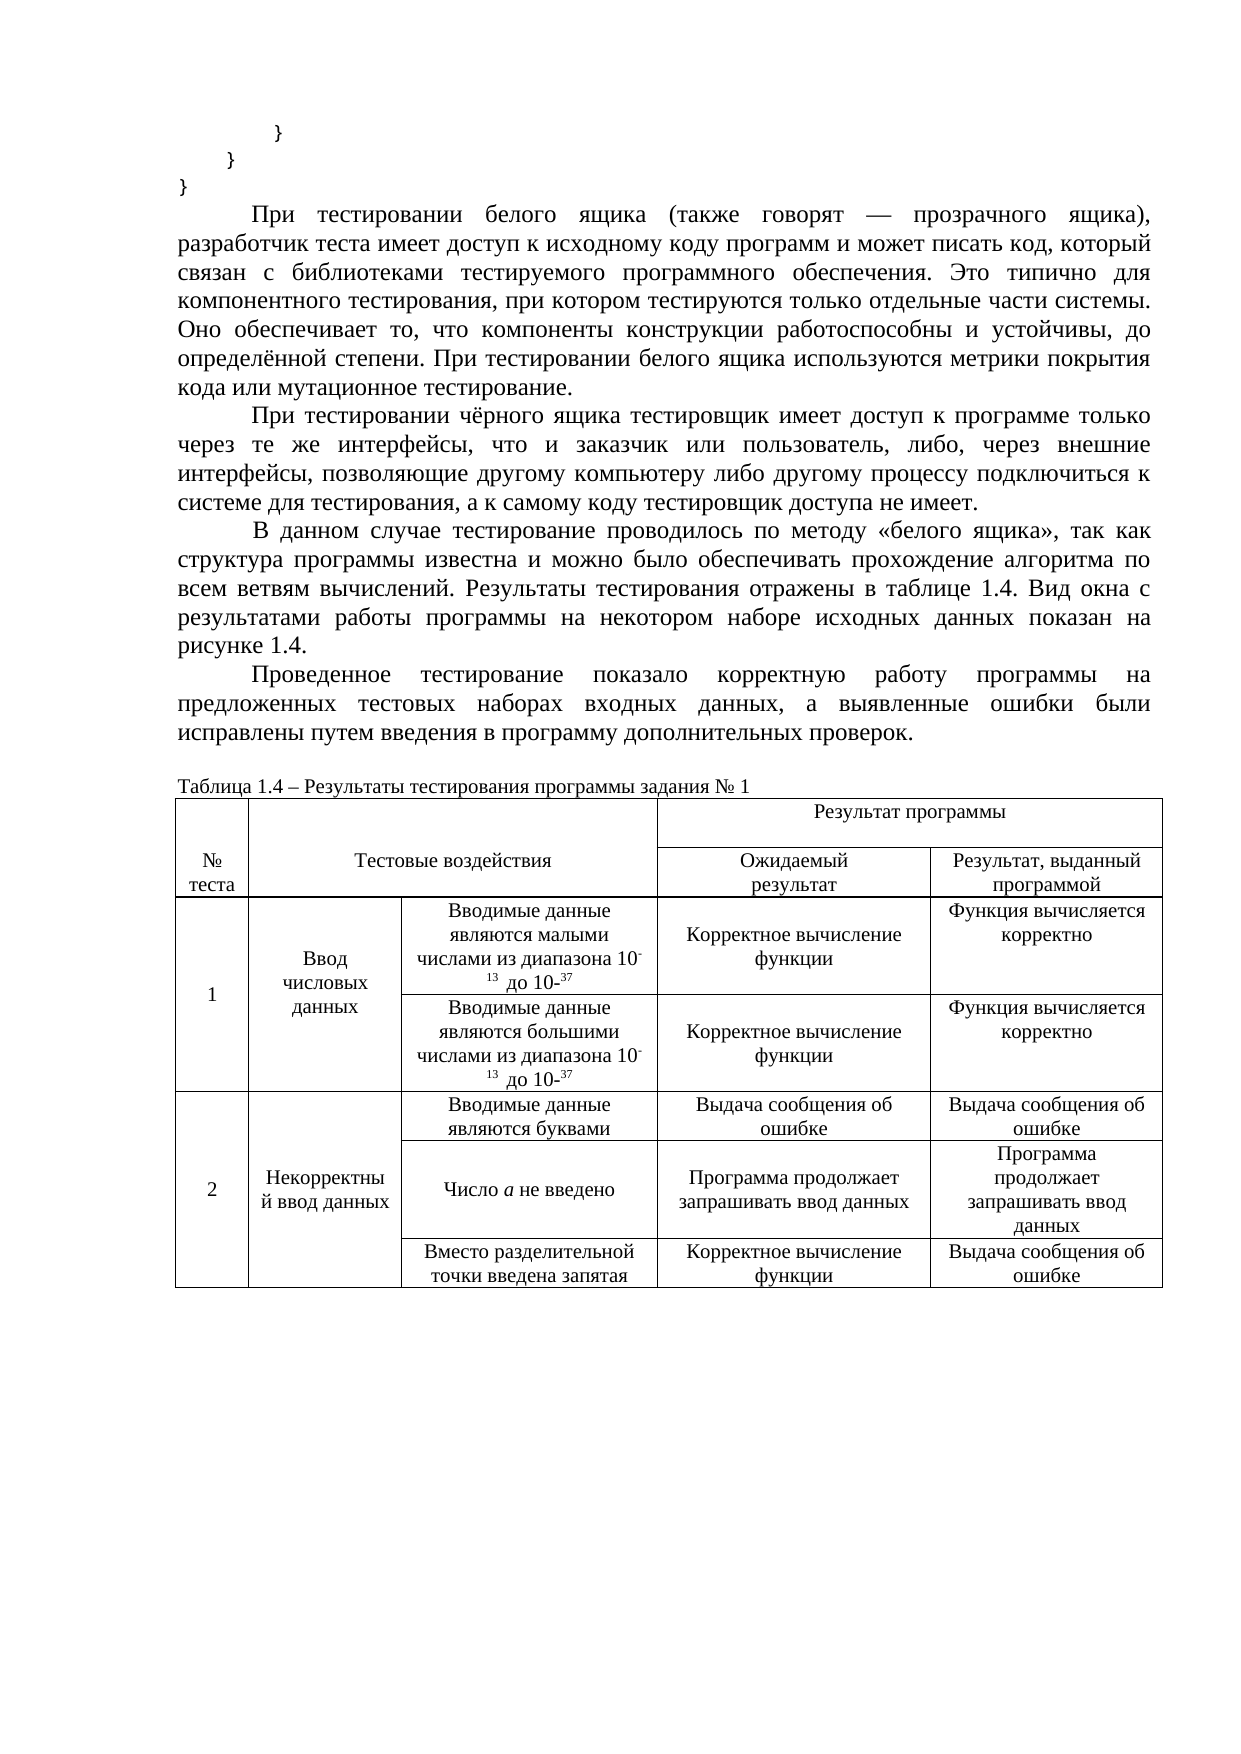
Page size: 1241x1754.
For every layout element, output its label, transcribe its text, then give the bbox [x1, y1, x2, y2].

table_cell Вводимые данные являются большими числами из диапазона 10-13 до 10-37 [402, 995, 657, 1091]
table_cell Программа продолжает запрашивать ввод данных [931, 1141, 1162, 1237]
table_cell Число а не введено [402, 1141, 657, 1237]
text } [177, 145, 1152, 172]
table_cell Программа продолжает запрашивать ввод данных [658, 1141, 930, 1237]
table_cell Некорректный ввод данных [249, 1092, 401, 1287]
table_cell Вводимые данные являются буквами [402, 1092, 657, 1140]
table_cell Выдача сообщения об ошибке [931, 1239, 1162, 1287]
table_cell Результат, выданный программой [931, 848, 1162, 896]
text } [177, 172, 1152, 199]
text Таблица 1.4 – Результаты тестирования программы задания № 1 [177, 774, 1152, 798]
text Проведенное тестирование показало корректную работу программы на предложенных тестовых наборах входных данных, а выявленные ошибки были исправлены путем введения в программу дополнительных проверок. [177, 659, 1152, 745]
table_header № теста [176, 799, 248, 896]
table_cell Корректное вычисление функции [658, 995, 930, 1091]
table_cell 1 [176, 898, 248, 1091]
table_cell Функция вычисляется корректно [931, 898, 1162, 994]
table_cell Корректное вычисление функции [658, 1239, 930, 1287]
text При тестировании чёрного ящика тестировщик имеет доступ к программе только через те же интерфейсы, что и заказчик или пользователь, либо, через внешние интерфейсы, позволяющие другому компьютеру либо другому процессу подключиться к системе для тестирования, а к самому коду тестировщик доступа не имеет. [177, 400, 1152, 515]
table_cell Ввод числовых данных [249, 898, 401, 1091]
table_cell 2 [176, 1092, 248, 1287]
table_cell Корректное вычисление функции [658, 898, 930, 994]
table_header Результат программы [658, 799, 1162, 847]
text При тестировании белого ящика (также говорят — прозрачного ящика), разработчик теста имеет доступ к исходному коду программ и может писать код, который связан с библиотеками тестируемого программного обеспечения. Это типично для компонентного тестирования, при котором тестируются только отдельные части системы. Оно обеспечивает то, что компоненты конструкции работоспособны и устойчивы, до определённой степени. При тестировании белого ящика используются метрики покрытия кода или мутационное тестирование. [177, 199, 1152, 400]
table_cell Выдача сообщения об ошибке [658, 1092, 930, 1140]
table_cell Вместо разделительной точки введена запятая [402, 1239, 657, 1287]
table_cell Функция вычисляется корректно [931, 995, 1162, 1091]
text } [177, 118, 1152, 145]
table_header Тестовые воздействия [249, 799, 657, 896]
table_cell Выдача сообщения об ошибке [931, 1092, 1162, 1140]
table_cell Вводимые данные являются малыми числами из диапазона 10-13 до 10-37 [402, 898, 657, 994]
text В данном случае тестирование проводилось по методу «белого ящика», так как структура программы известна и можно было обеспечивать прохождение алгоритма по всем ветвям вычислений. Результаты тестирования отражены в таблице 1.4. Вид окна с результатами работы программы на некотором наборе исходных данных показан на рисунке 1.4. [177, 515, 1152, 659]
table_cell Ожидаемый результат [658, 848, 930, 896]
